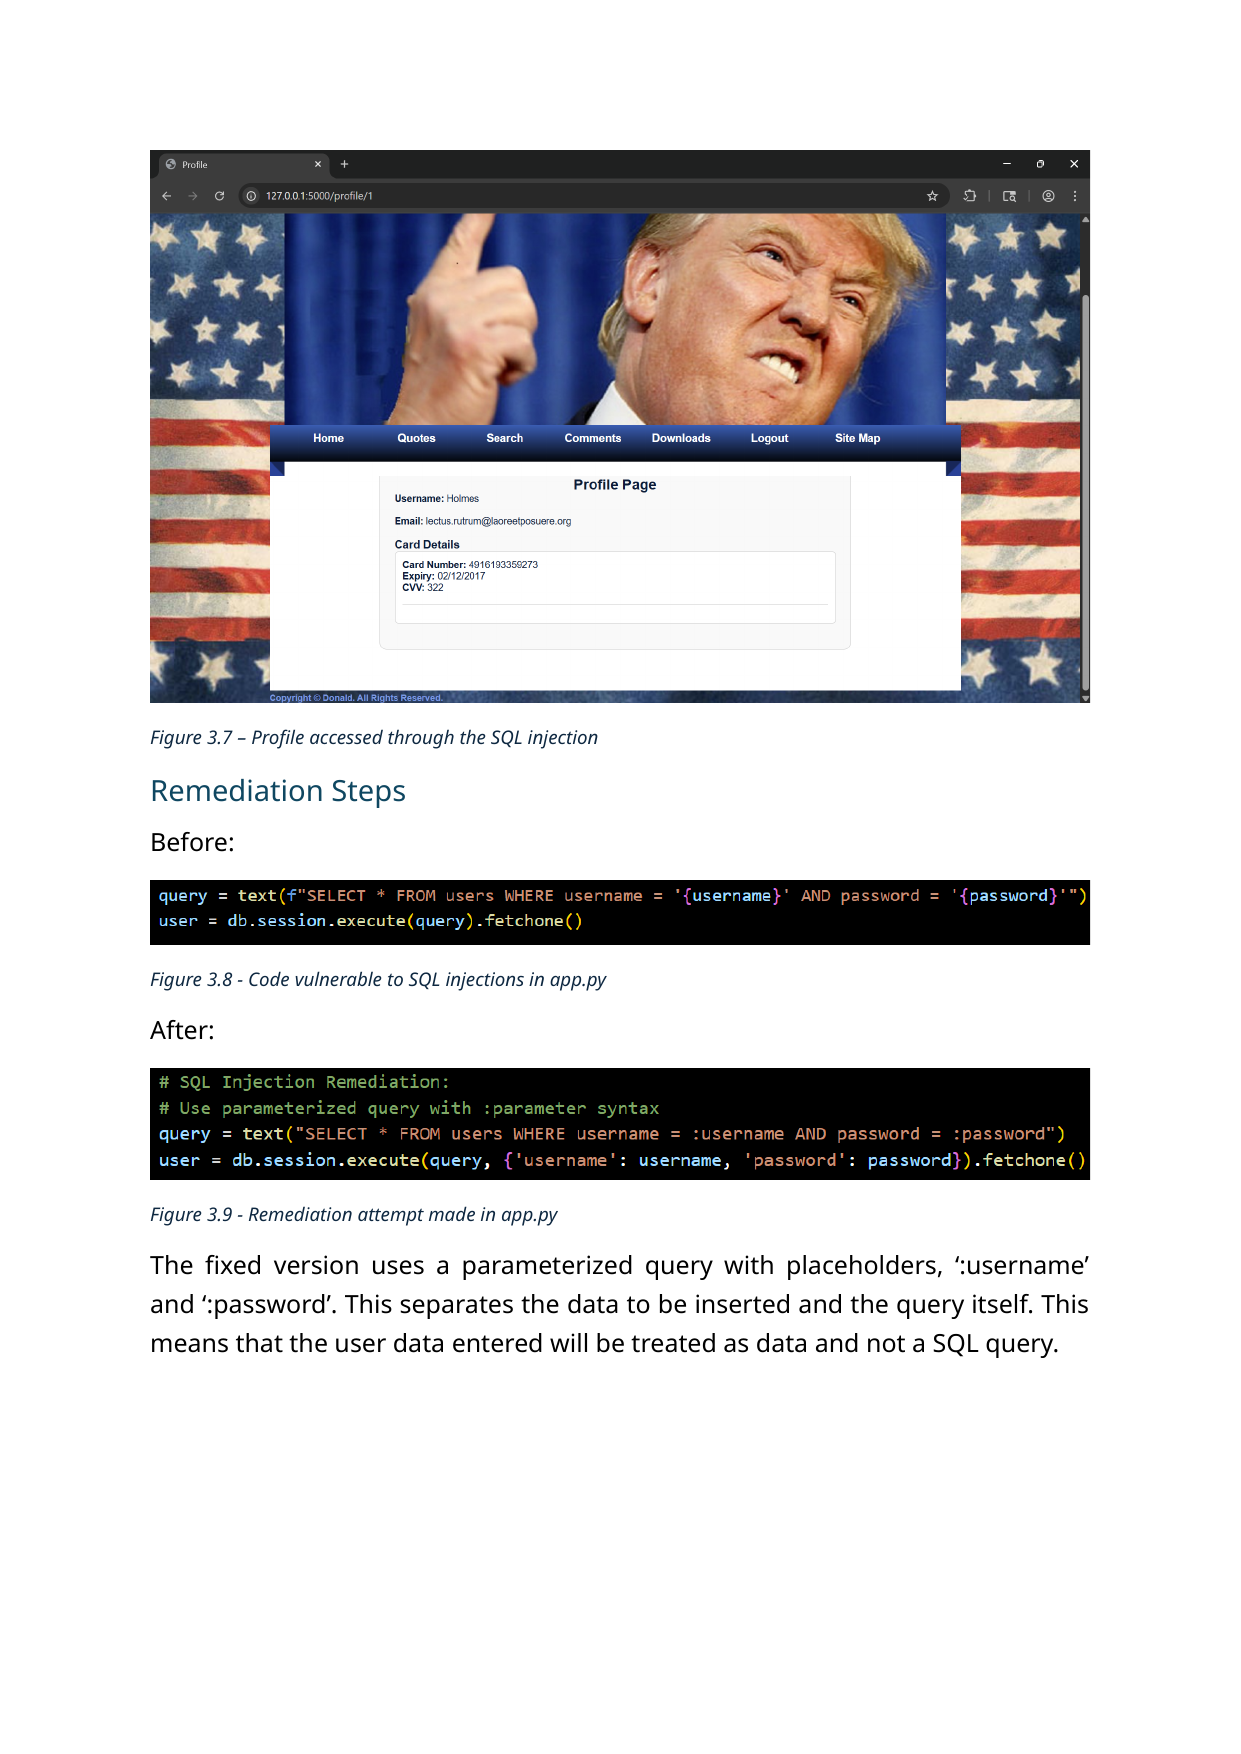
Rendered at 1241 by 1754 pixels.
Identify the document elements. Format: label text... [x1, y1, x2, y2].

picture [150, 1068, 1091, 1180]
text Before: [150, 824, 1090, 858]
text Figure 3.3 - Code vulnerable to SQL injections in app.py [150, 966, 1090, 992]
text Figure 3.2 – Profile accessed through the SQL injection [150, 724, 1090, 750]
picture [150, 150, 1091, 703]
text Figure 3.4 - Remediation attempt made in app.py [150, 1201, 1090, 1227]
picture [150, 880, 1091, 945]
subtitle Remediation Steps [150, 771, 1090, 810]
text The fixed version uses a parameterized query with placeholders, ‘:username’ and ‘:password’. This separates the data to be inserted and the query itself. This means that the user data entered will be treated as data and not a SQL query. [150, 1247, 1090, 1360]
text After: [150, 1013, 1090, 1047]
